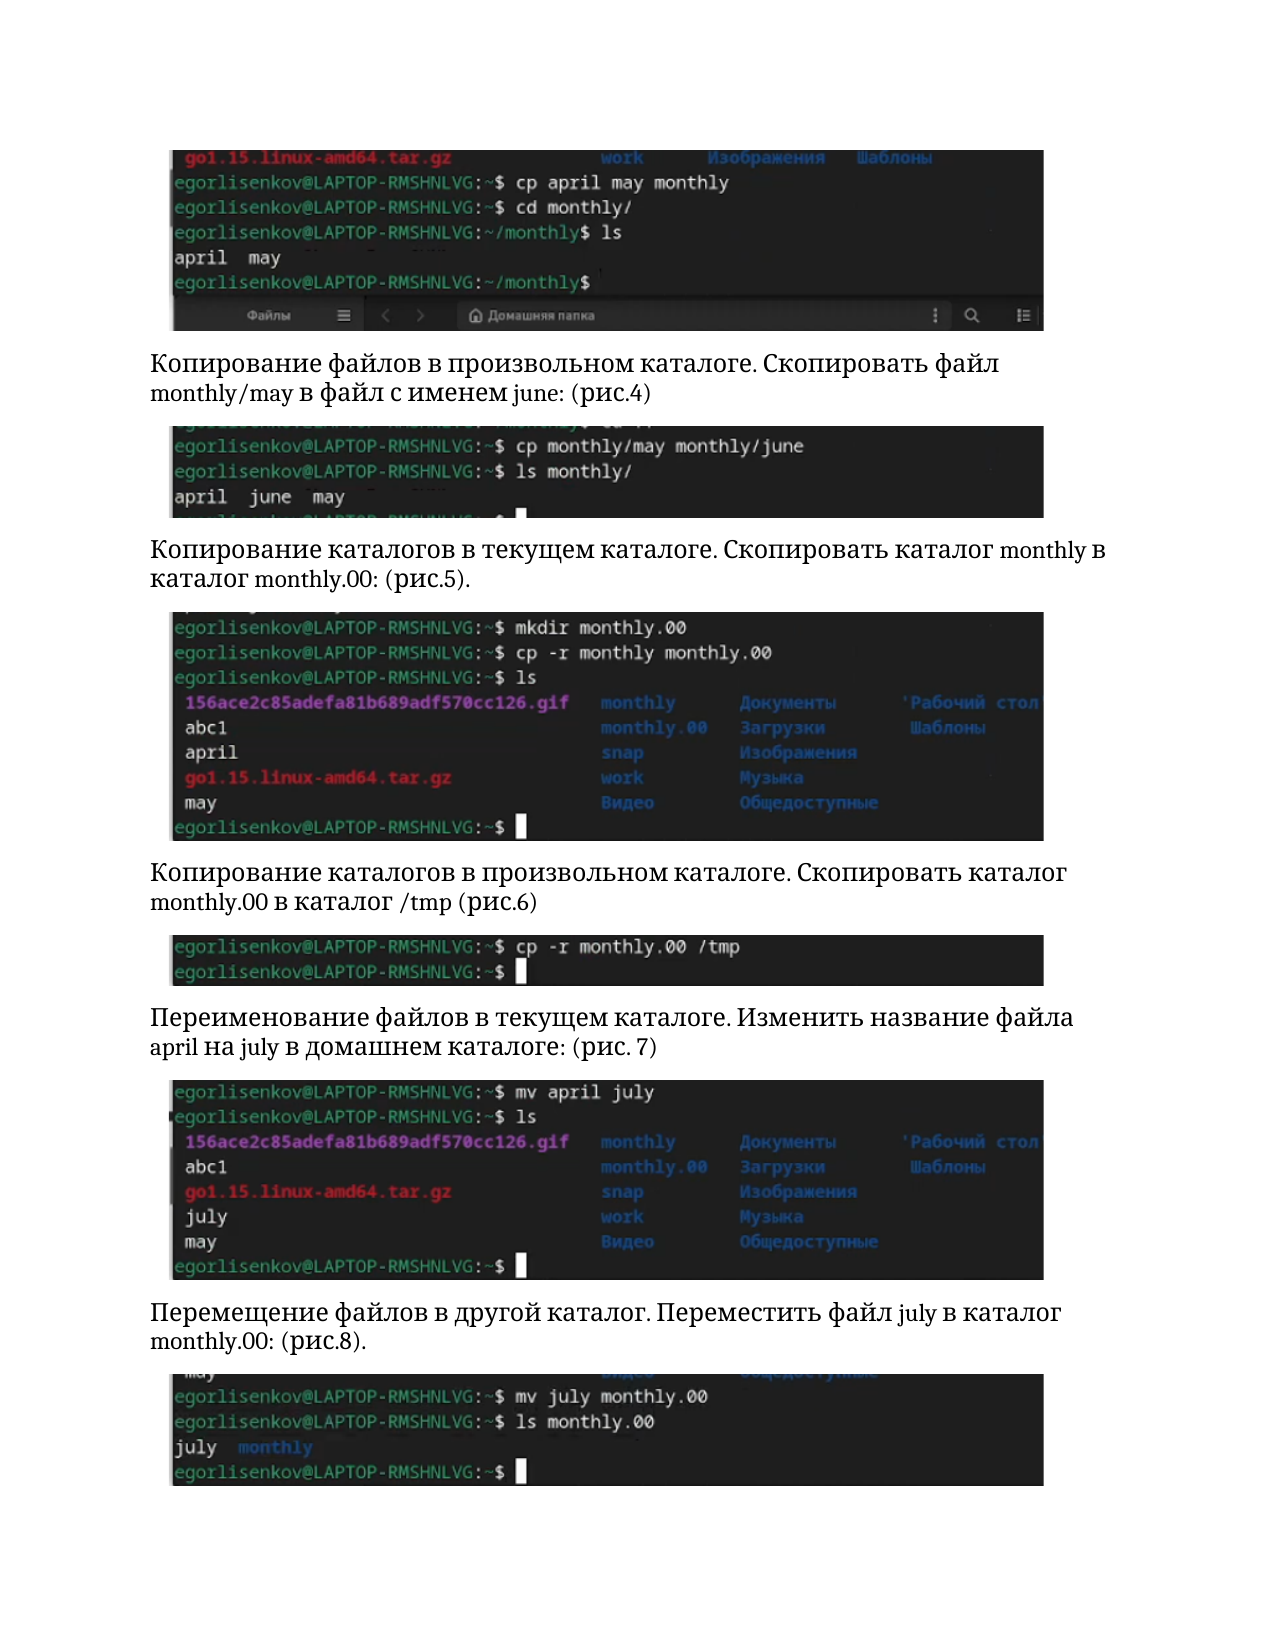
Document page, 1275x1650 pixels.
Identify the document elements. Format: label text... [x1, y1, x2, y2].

picture [168, 935, 1044, 986]
picture [168, 1374, 1044, 1486]
text Перемещение файлов в другой каталог. Переместить файл july в каталог monthly.00: (рис.8). [150, 1298, 1125, 1356]
picture [168, 1080, 1044, 1280]
picture [168, 426, 1044, 518]
text Копирование каталогов в произвольном каталоге. Скопировать каталог monthly.00 в каталог /tmp (рис.6) [150, 859, 1125, 917]
text Переименование файлов в текущем каталоге. Изменить название файла april на july в домашнем каталоге: (рис. 7) [150, 1004, 1125, 1061]
text Копирование каталогов в текущем каталоге. Скопировать каталог monthly в каталог monthly.00: (рис.5). [150, 536, 1125, 594]
picture [168, 612, 1044, 841]
text Копирование файлов в произвольном каталоге. Скопировать файл monthly/may в файл с именем june: (рис.4) [150, 350, 1125, 407]
picture [168, 150, 1044, 331]
